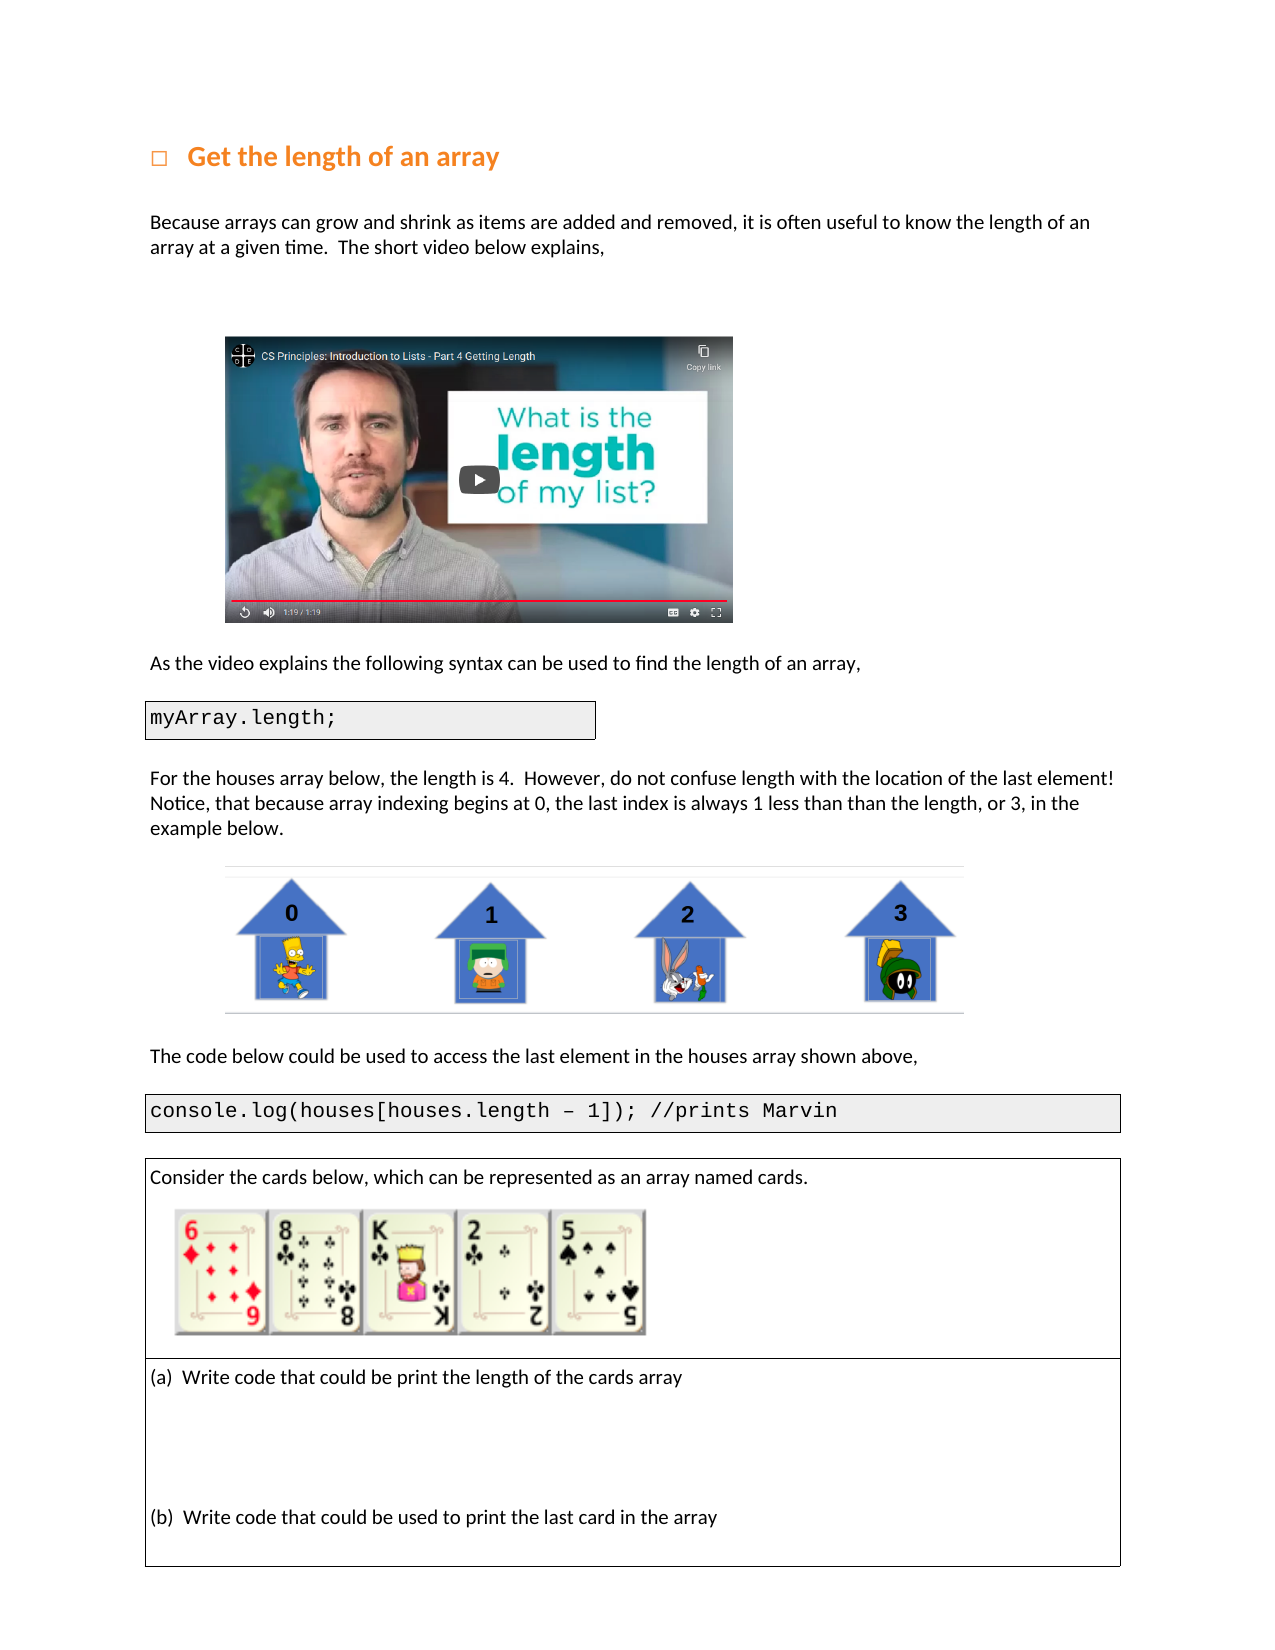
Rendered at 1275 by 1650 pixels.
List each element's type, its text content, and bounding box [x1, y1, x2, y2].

table_header Consider the cards below, which can be represented as an array named cards. [146, 1159, 1120, 1358]
list The code below could be used to access the last element in the houses array shown above, [150, 1043, 1125, 1069]
list Because arrays can grow and shrink as items are added and removed, it is often useful to know the length of an array at a given time. The short video below explains, [150, 209, 1125, 260]
table_header myArray.length; [146, 702, 595, 739]
list For the houses array below, the length is 4. However, do not confuse length with the location of the last element! Notice, that because array indexing begins at 0, the last index is always 1 less than than the length, or 3, in the example below. [150, 765, 1125, 841]
picture [225, 336, 733, 625]
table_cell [146, 1359, 1120, 1566]
table_header console.log(houses[houses.length – 1]); //prints Marvin [146, 1095, 1120, 1132]
list As the video explains the following syntax can be used to find the length of an array, [150, 650, 1125, 675]
picture [225, 866, 964, 1018]
list Get the length of an array [150, 138, 1125, 173]
picture [150, 1192, 668, 1351]
